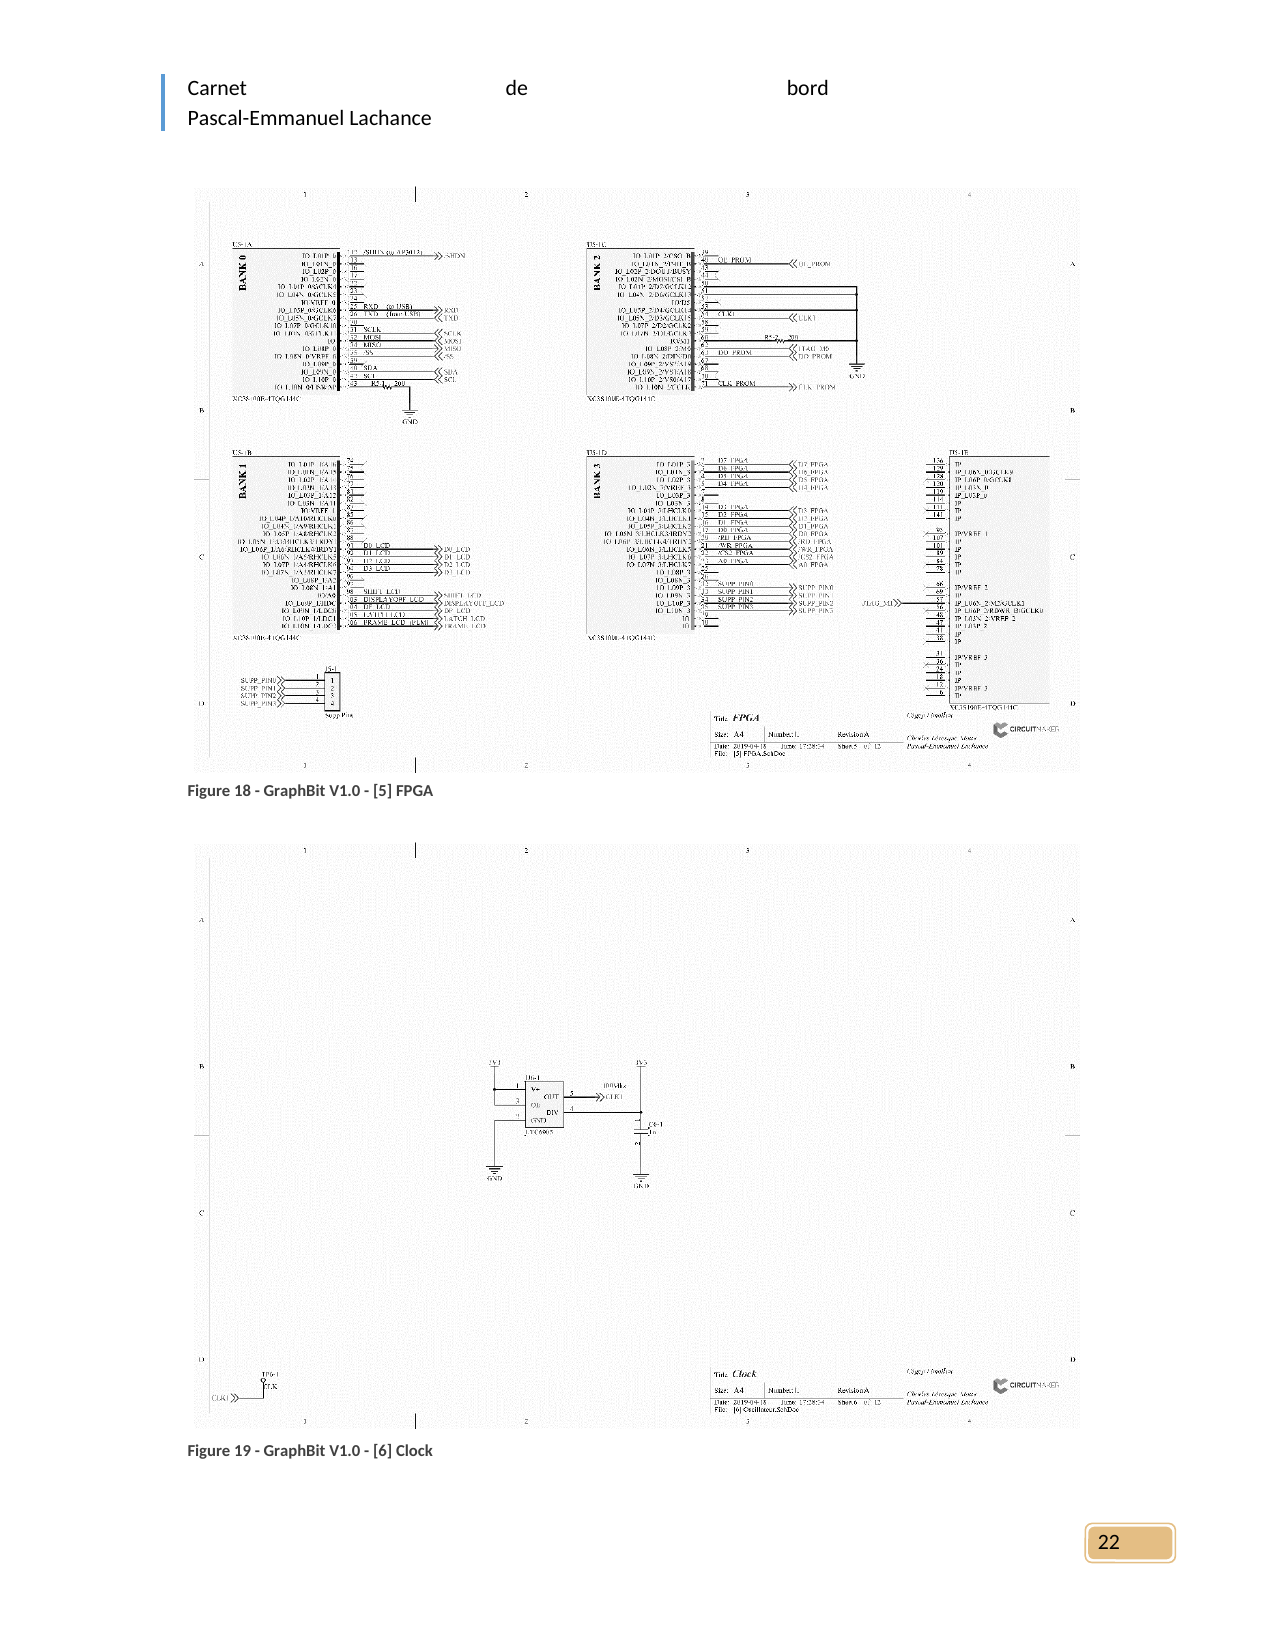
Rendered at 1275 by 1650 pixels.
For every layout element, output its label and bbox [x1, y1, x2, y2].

picture [187, 161, 1088, 780]
picture [187, 818, 1088, 1440]
